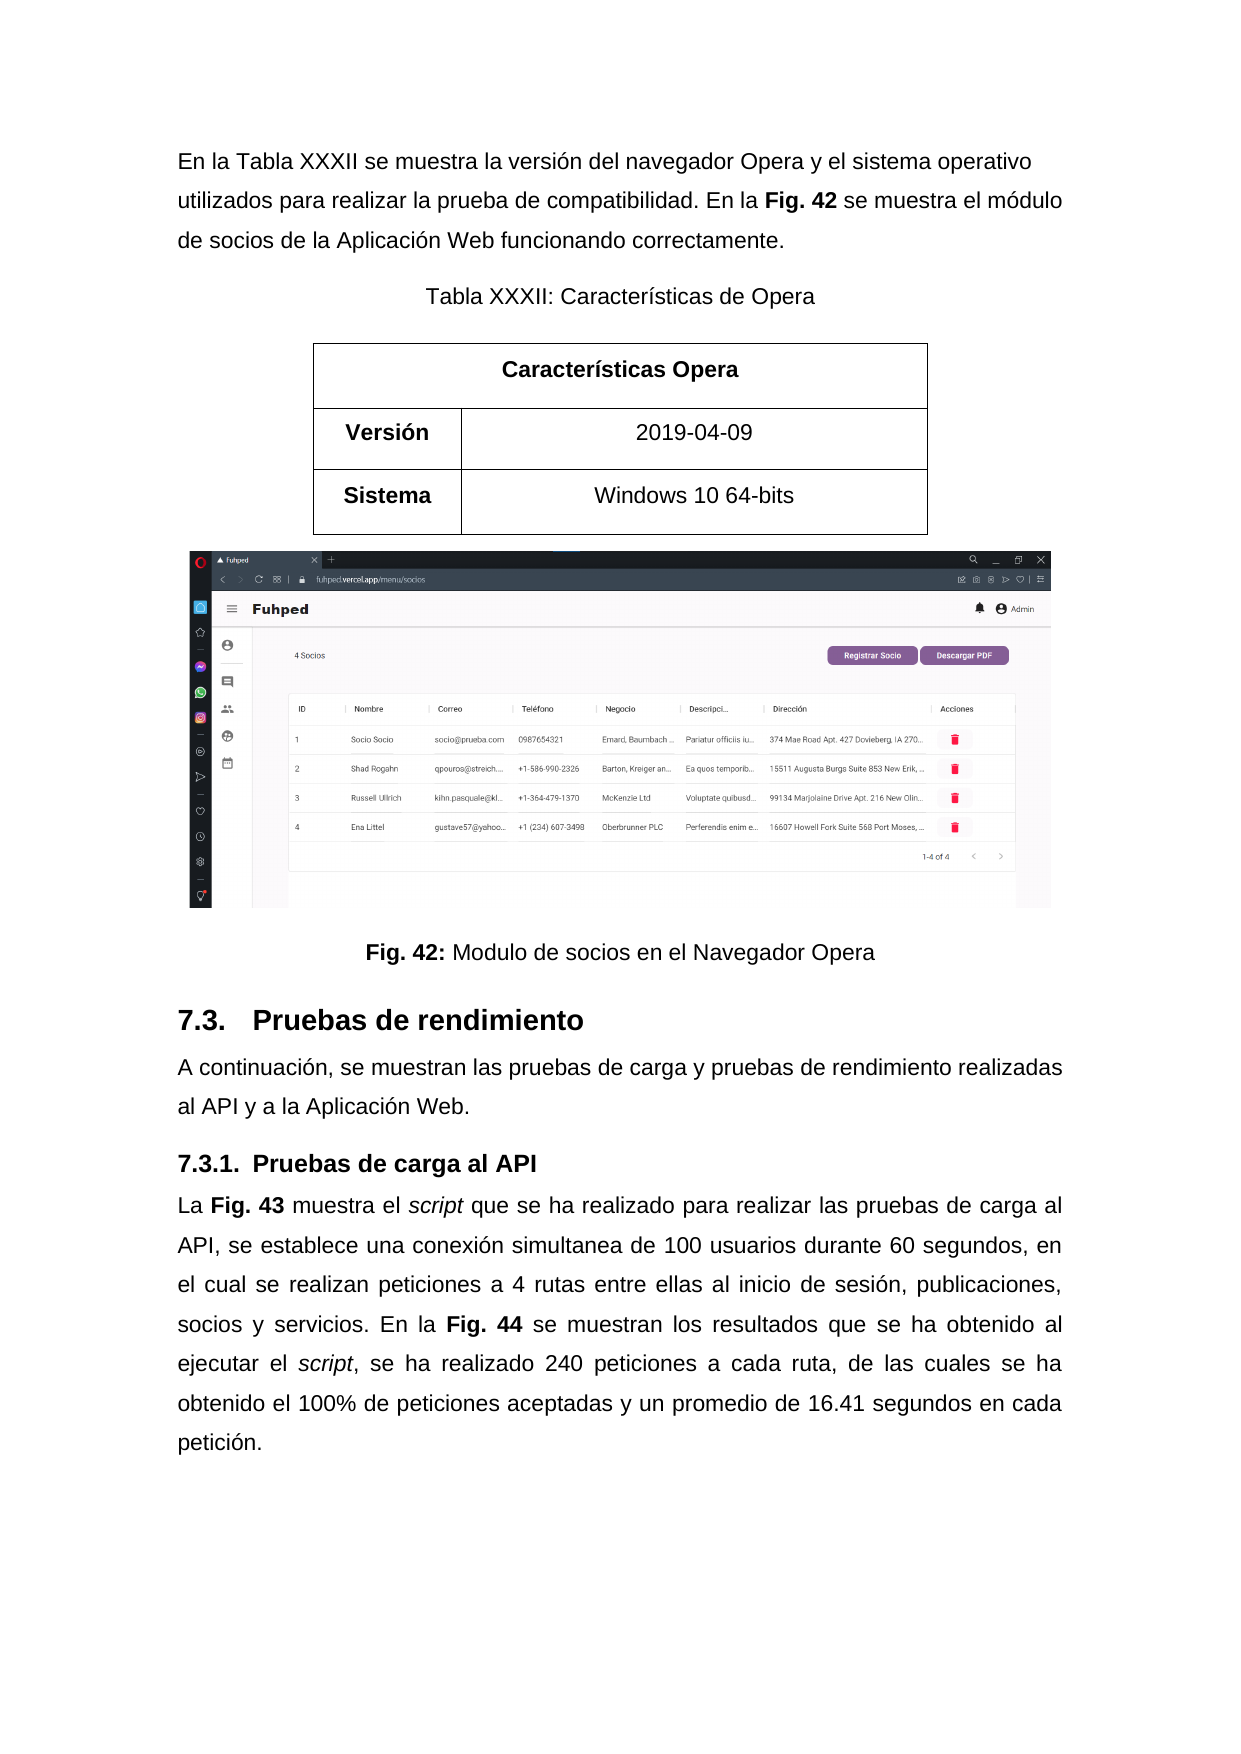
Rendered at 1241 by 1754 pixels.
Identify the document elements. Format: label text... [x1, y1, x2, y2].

text Fig. 42: Modulo de socios en el Navegador Opera [177, 939, 1063, 965]
table_cell Versión [314, 409, 461, 469]
text Tabla XXXII: Características de Opera [177, 283, 1063, 309]
table_cell Windows 10 64-bits [462, 470, 927, 534]
text A continuación, se muestran las pruebas de carga y pruebas de rendimiento realizadas al API y a la Aplicación Web. [177, 1053, 1063, 1119]
table_cell Sistema [314, 470, 461, 534]
table_cell 2019-04-09 [462, 409, 927, 469]
subtitle Pruebas de carga al API [177, 1149, 1063, 1178]
text En la Tabla XXXII se muestra la versión del navegador Opera y el sistema operativo utilizados para realizar la prueba de compatibilidad. En la Fig. 42 se muestra el módulo de socios de la Aplicación Web funcionando correctamente. [177, 148, 1063, 253]
text La Fig. 43 muestra el script que se ha realizado para realizar las pruebas de carga al API, se establece una conexión simultanea de 100 usuarios durante 60 segundos, en el cual se realizan peticiones a 4 rutas entre ellas al inicio de sesión, publicaciones, socios y servicios. En la Fig. 44 se muestran los resultados que se ha obtenido al ejecutar el script, se ha realizado 240 peticiones a cada ruta, de las cuales se ha obtenido el 100% de peticiones aceptadas y un promedio de 16.41 segundos en cada petición. [177, 1192, 1063, 1455]
subtitle Pruebas de rendimiento [177, 1003, 1063, 1037]
picture [189, 551, 1051, 908]
table_header Características Opera [314, 344, 927, 407]
